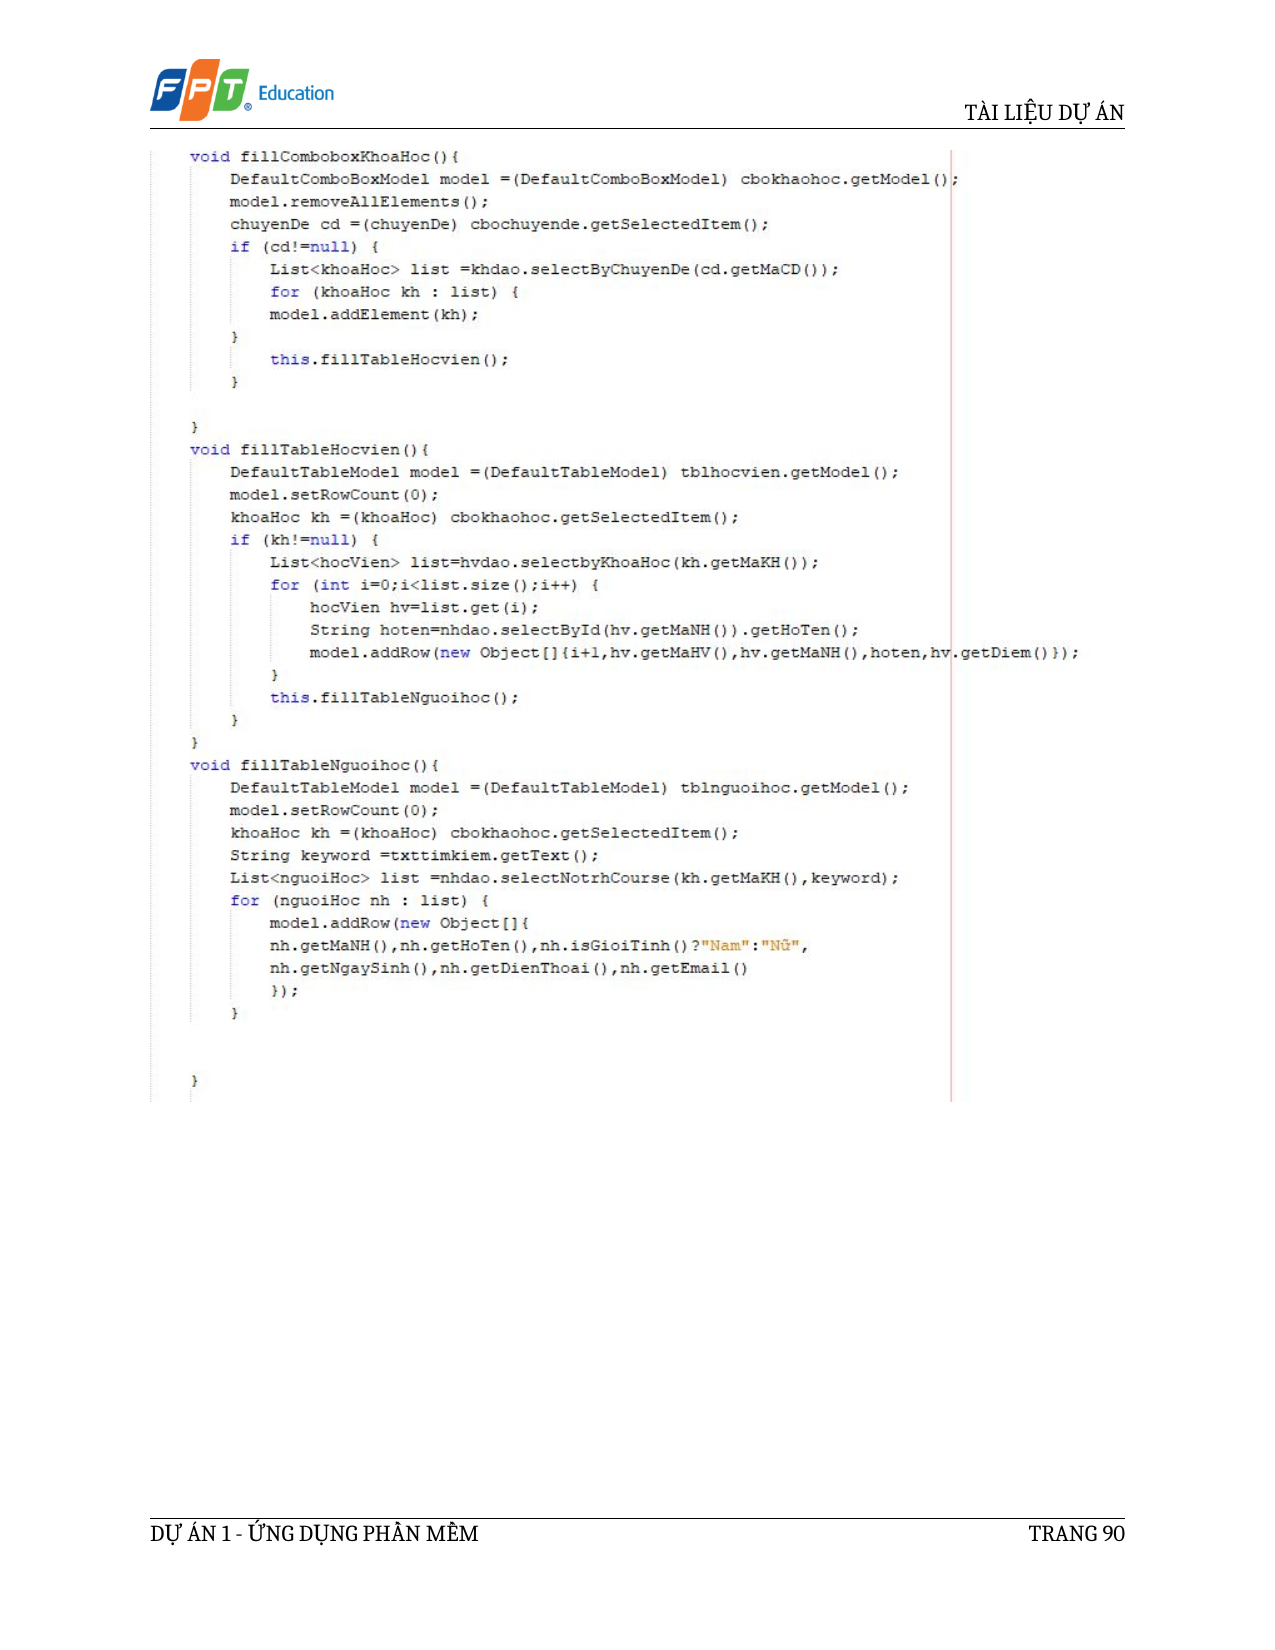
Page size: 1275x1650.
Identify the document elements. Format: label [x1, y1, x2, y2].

picture [150, 59, 336, 121]
picture [150, 150, 1107, 1102]
